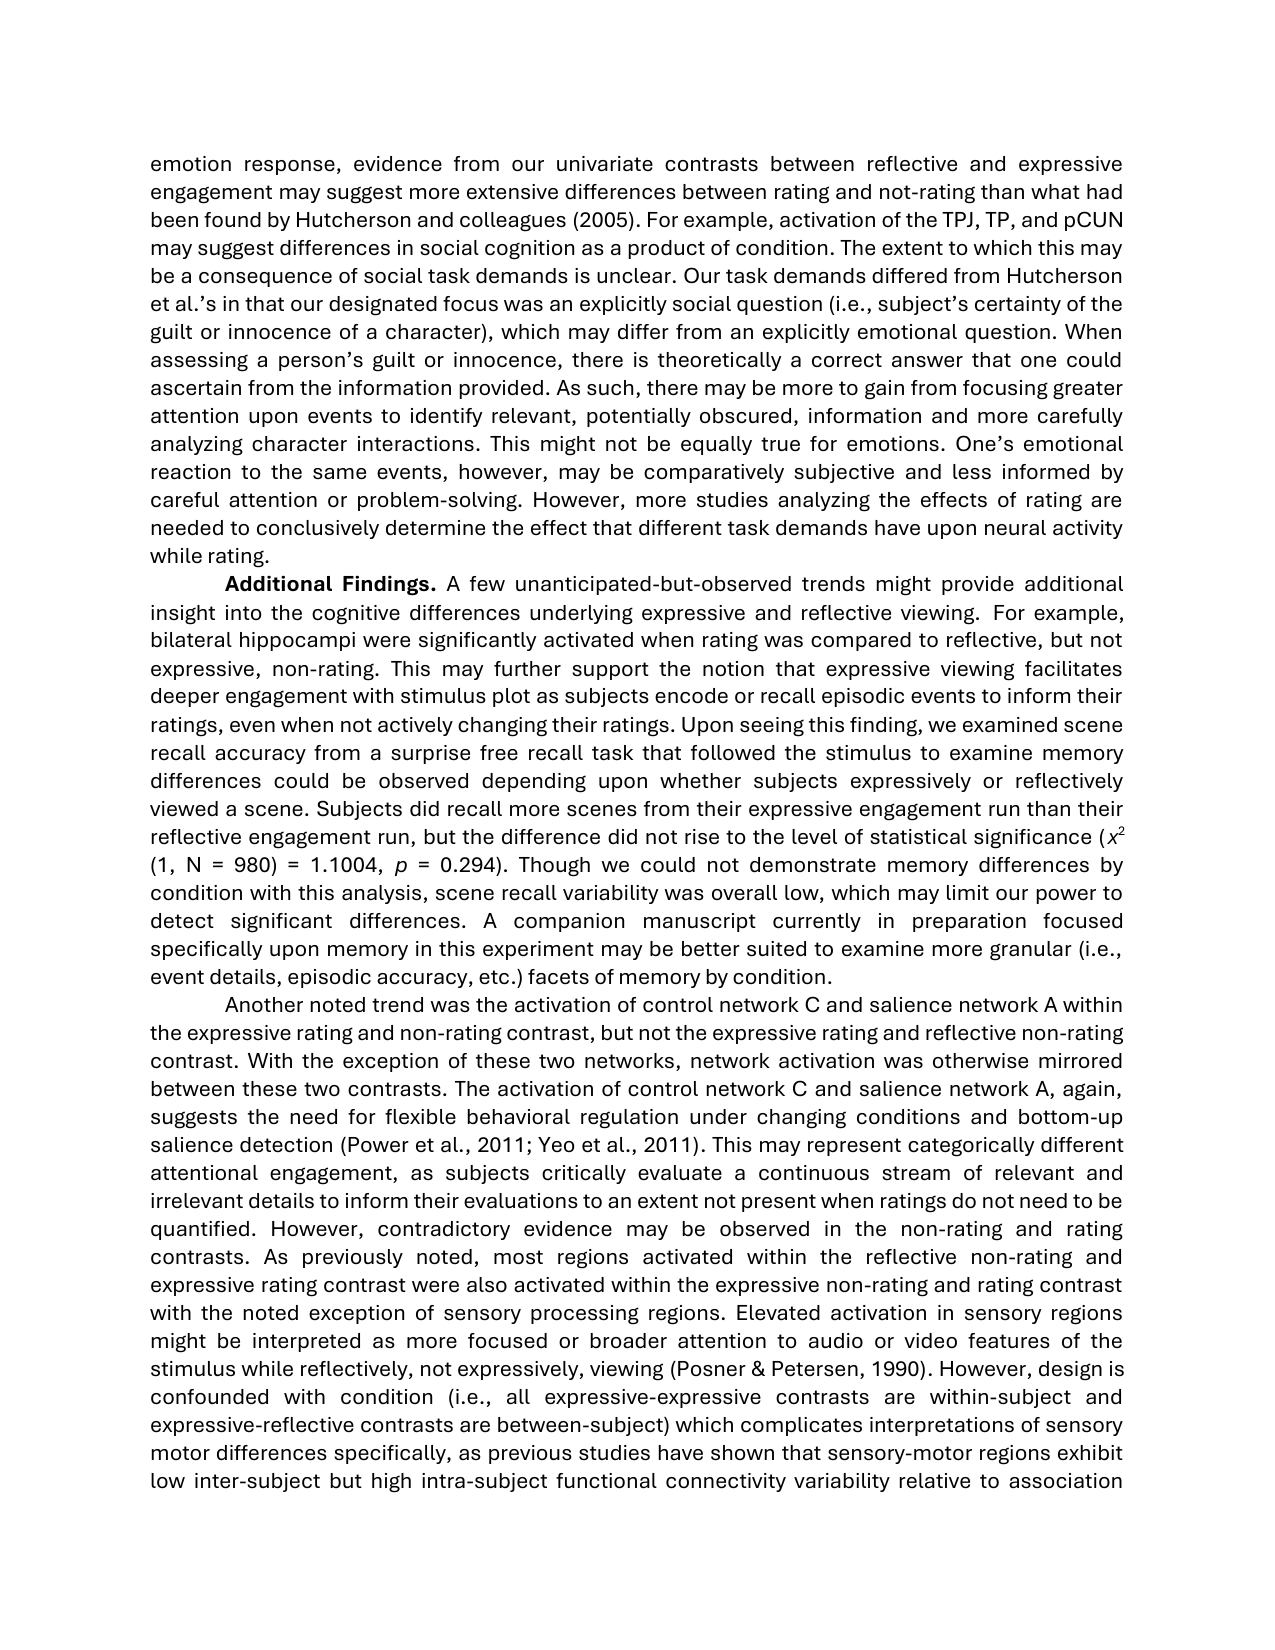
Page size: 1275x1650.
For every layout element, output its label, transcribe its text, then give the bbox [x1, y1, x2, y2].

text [150, 991, 1125, 1495]
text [150, 150, 1125, 570]
text Additional Findings. A few unanticipated-but-observed trends might provide additional insight into the cognitive differences underlying expressive and reflective viewing. For example, bilateral hippocampi were significantly activated when rating was compared to reflective, but not expressive, non-rating. This may further support the notion that expressive viewing facilitates deeper engagement with stimulus plot as subjects encode or recall episodic events to inform their ratings, even when not actively changing their ratings. Upon seeing this finding, we examined scene recall accuracy from a surprise free recall task that followed the stimulus to examine memory differences could be observed depending upon whether subjects expressively or reflectively viewed a scene. Subjects did recall more scenes from their expressive engagement run than their reflective engagement run, but the difference did not rise to the level of statistical significance (x2 (1, N = 980) = 1.1004, p = 0.294). Though we could not demonstrate memory differences by condition with this analysis, scene recall variability was overall low, which may limit our power to detect significant differences. A companion manuscript currently in preparation focused specifically upon memory in this experiment may be better suited to examine more granular (i.e., event details, episodic accuracy, etc.) facets of memory by condition. [150, 570, 1125, 991]
